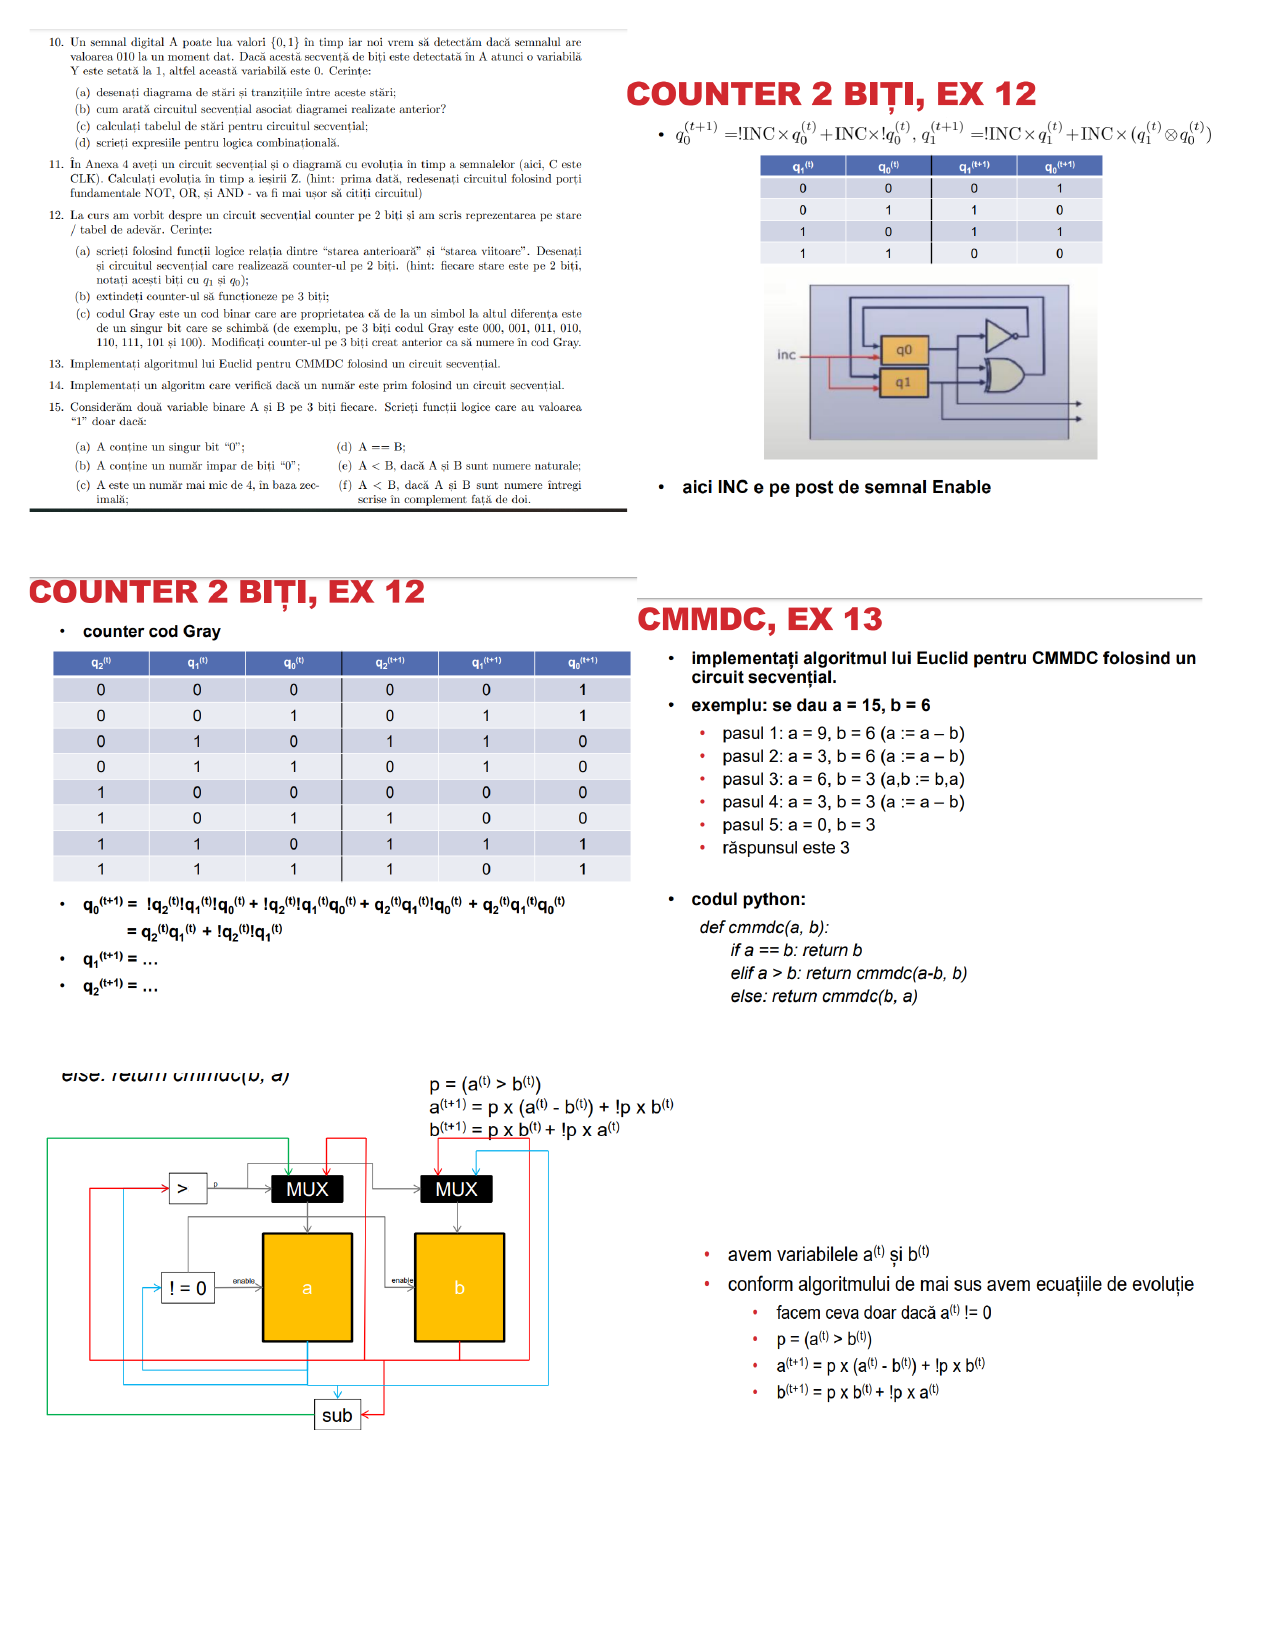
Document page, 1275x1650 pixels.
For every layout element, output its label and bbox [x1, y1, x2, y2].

picture [29, 1073, 1198, 1430]
picture [29, 577, 1203, 1008]
picture [29, 29, 1235, 512]
